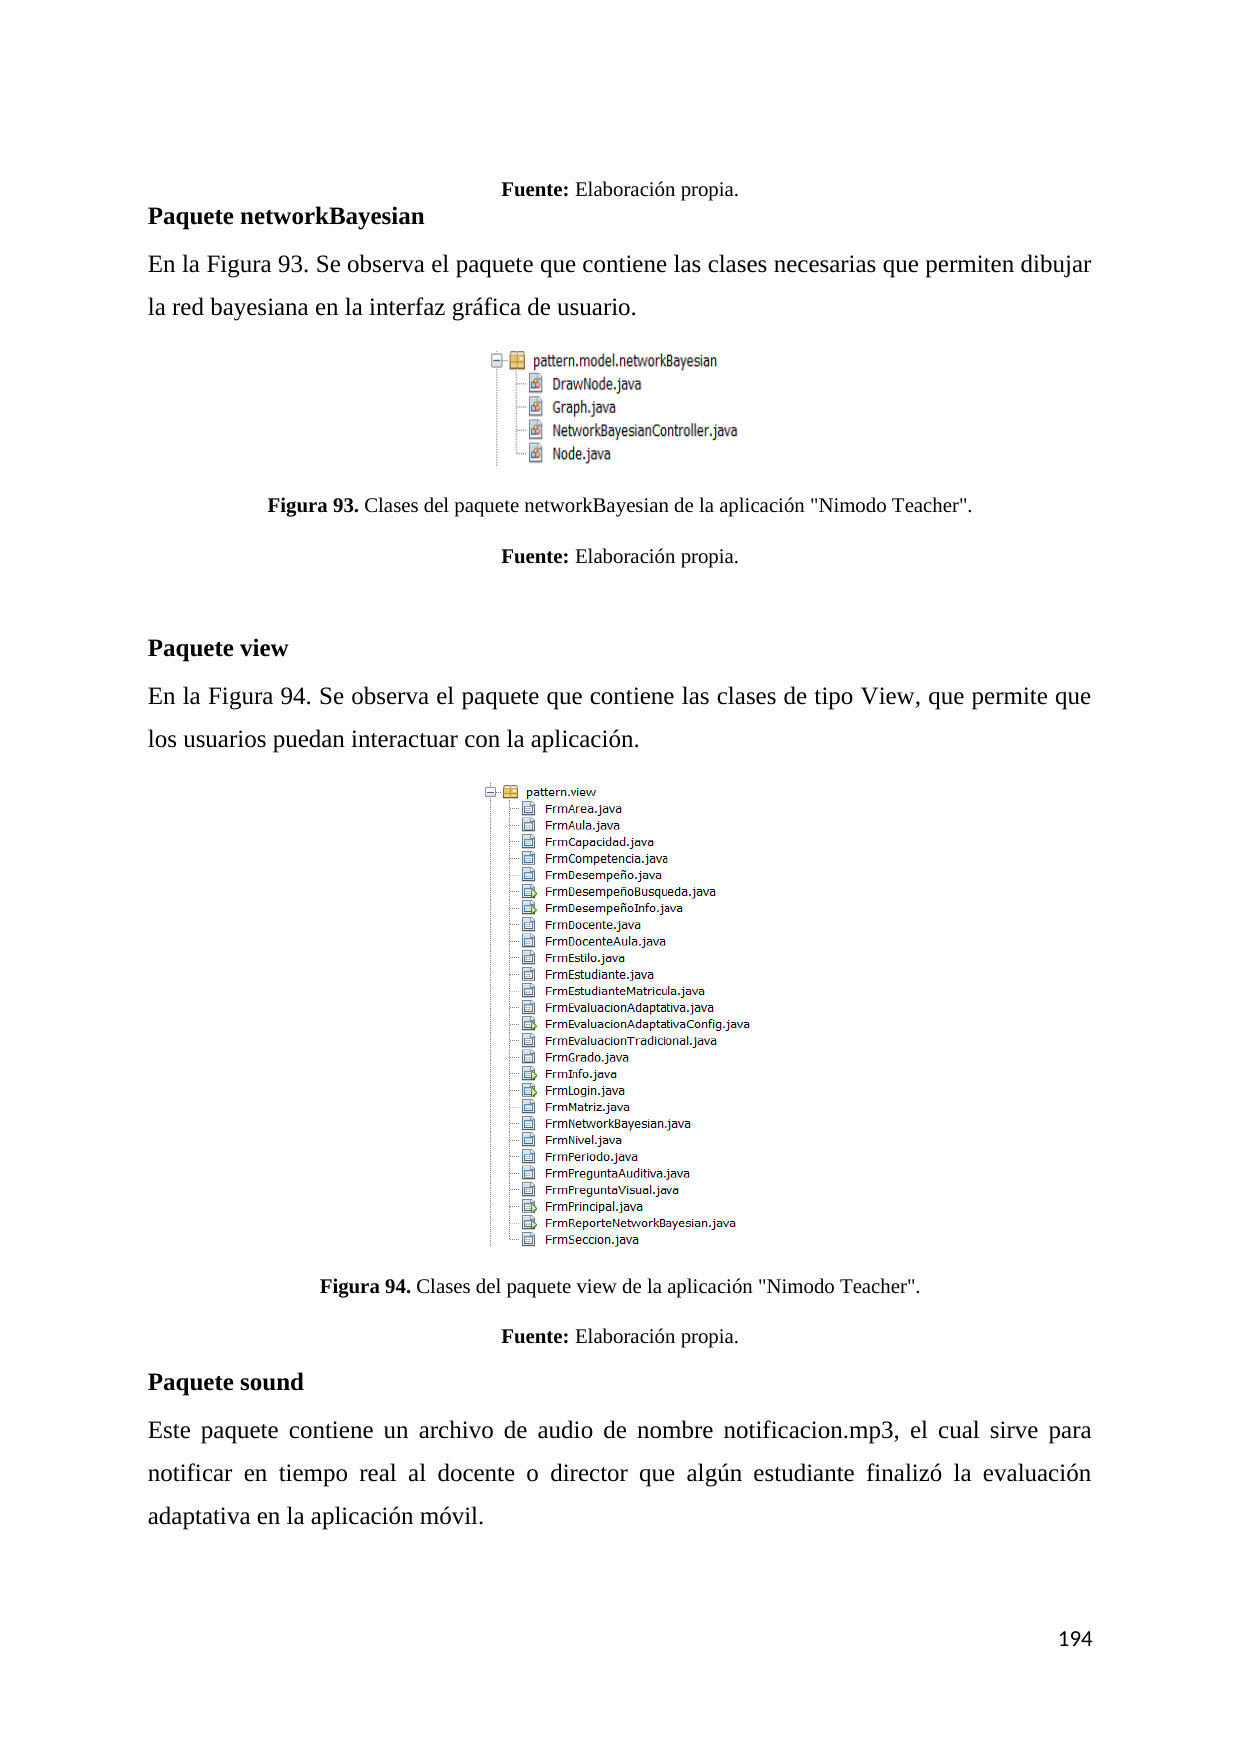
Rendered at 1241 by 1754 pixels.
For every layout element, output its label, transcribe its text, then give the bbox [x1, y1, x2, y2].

text Figura 93. Clases del paquete networkBayesian de la aplicación "Nimodo Teacher". [148, 493, 1092, 517]
text En la Figura 93. Se observa el paquete que contiene las clases necesarias que permiten dibujar la red bayesiana en la interfaz gráfica de usuario. [148, 249, 1092, 321]
text Este paquete contiene un archivo de audio de nombre notificacion.mp3, el cual sirve para notificar en tiempo real al docente o director que algún estudiante finalizó la evaluación adaptativa en la aplicación móvil. [148, 1415, 1092, 1530]
text Fuente: Elaboración propia. [148, 177, 1092, 201]
text En la Figura 94. Se observa el paquete que contiene las clases de tipo View, que permite que los usuarios puedan interactuar con la aplicación. [148, 681, 1092, 753]
text Paquete view [148, 633, 1092, 662]
text Fuente: Elaboración propia. [148, 544, 1092, 568]
text Paquete sound [148, 1367, 1092, 1396]
text Fuente: Elaboración propia. [148, 1324, 1092, 1348]
picture [481, 783, 759, 1247]
picture [482, 351, 758, 466]
text Figura 94. Clases del paquete view de la aplicación "Nimodo Teacher". [148, 1273, 1092, 1298]
text Paquete networkBayesian [148, 201, 1092, 230]
